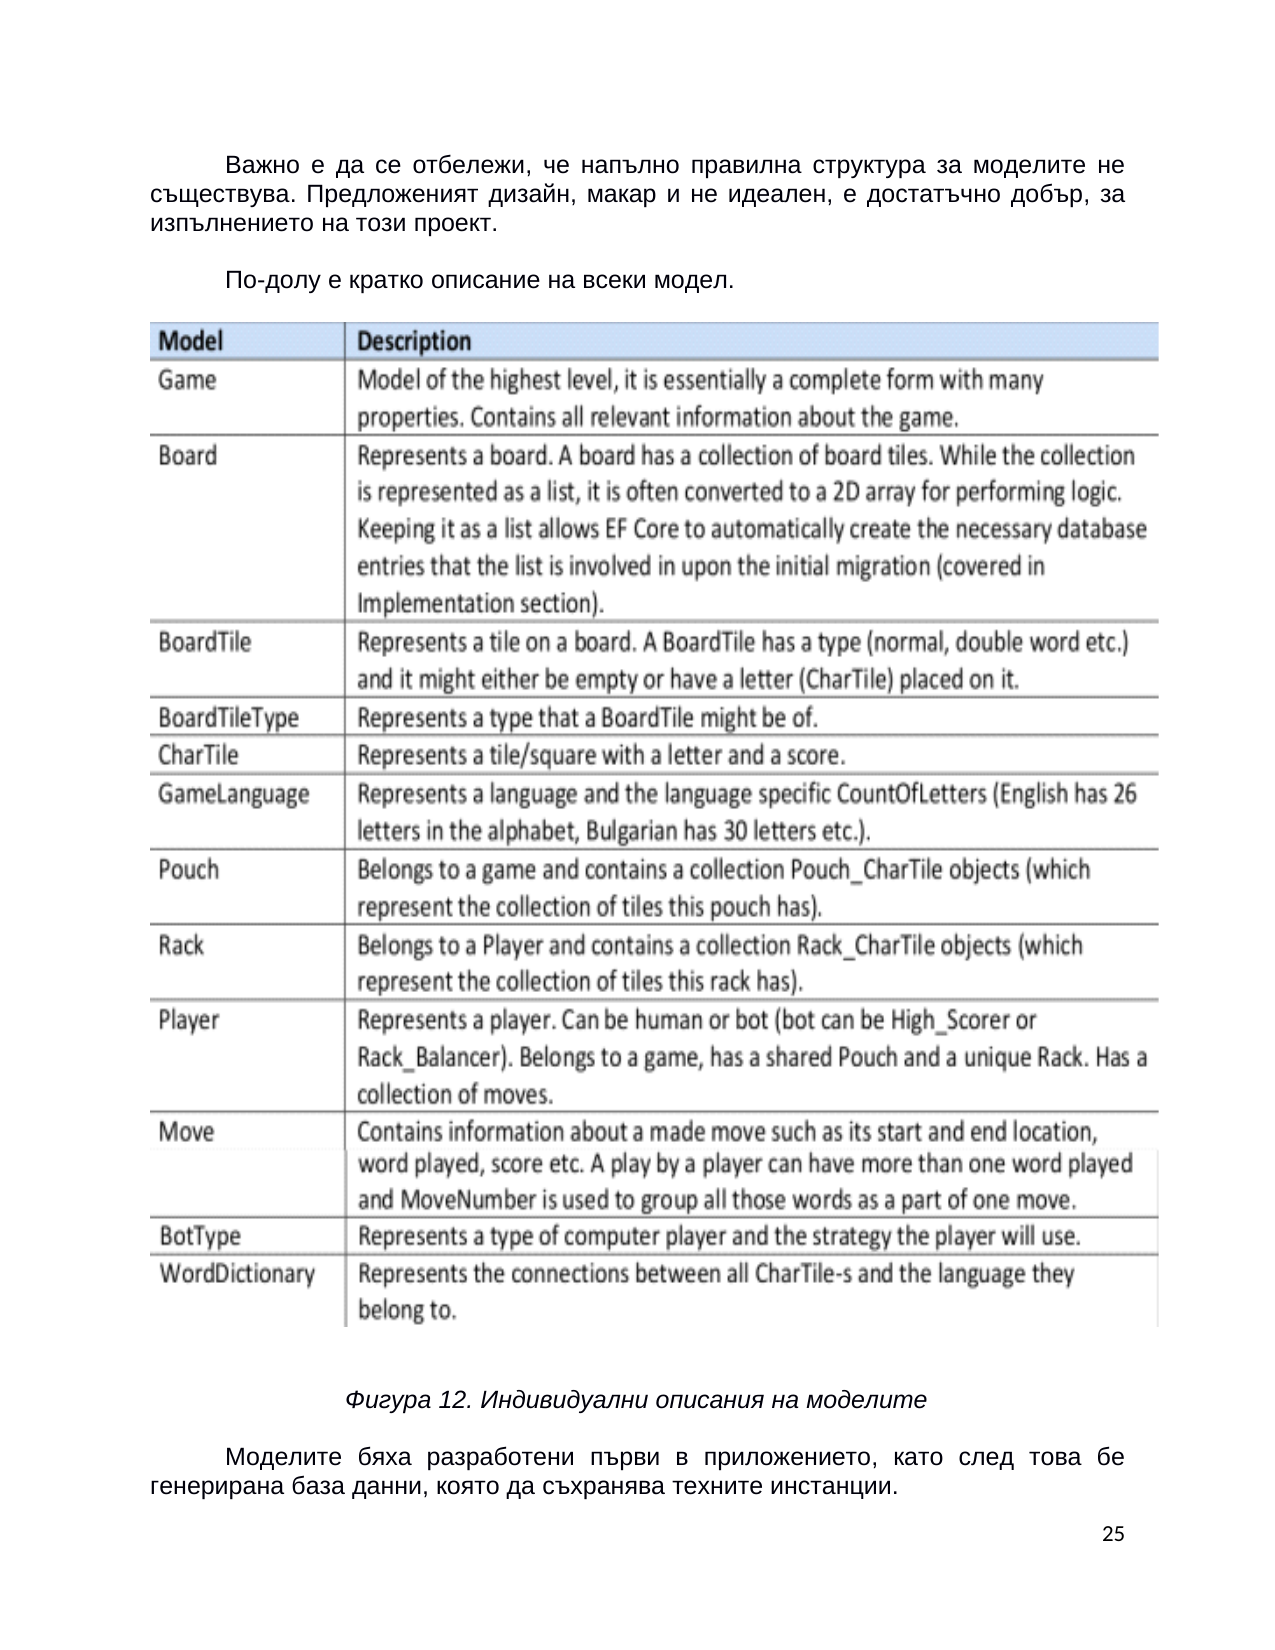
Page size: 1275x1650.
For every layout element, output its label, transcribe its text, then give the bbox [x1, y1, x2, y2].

text Фигура 12. Индивидуални описания на моделите [150, 1384, 1125, 1413]
text По-долу е кратко описание на всеки модел. [150, 265, 1125, 294]
text Важно е да се отбележи, че напълно правилна структура за моделите не съществува. Предложеният дизайн, макар и не идеален, е достатъчно добър, за изпълнението на този проект. [150, 150, 1125, 236]
picture [150, 322, 1159, 1327]
text Моделите бяха разработени първи в приложението, като след това бе генерирана база данни, която да съхранява техните инстанции. [150, 1442, 1125, 1499]
